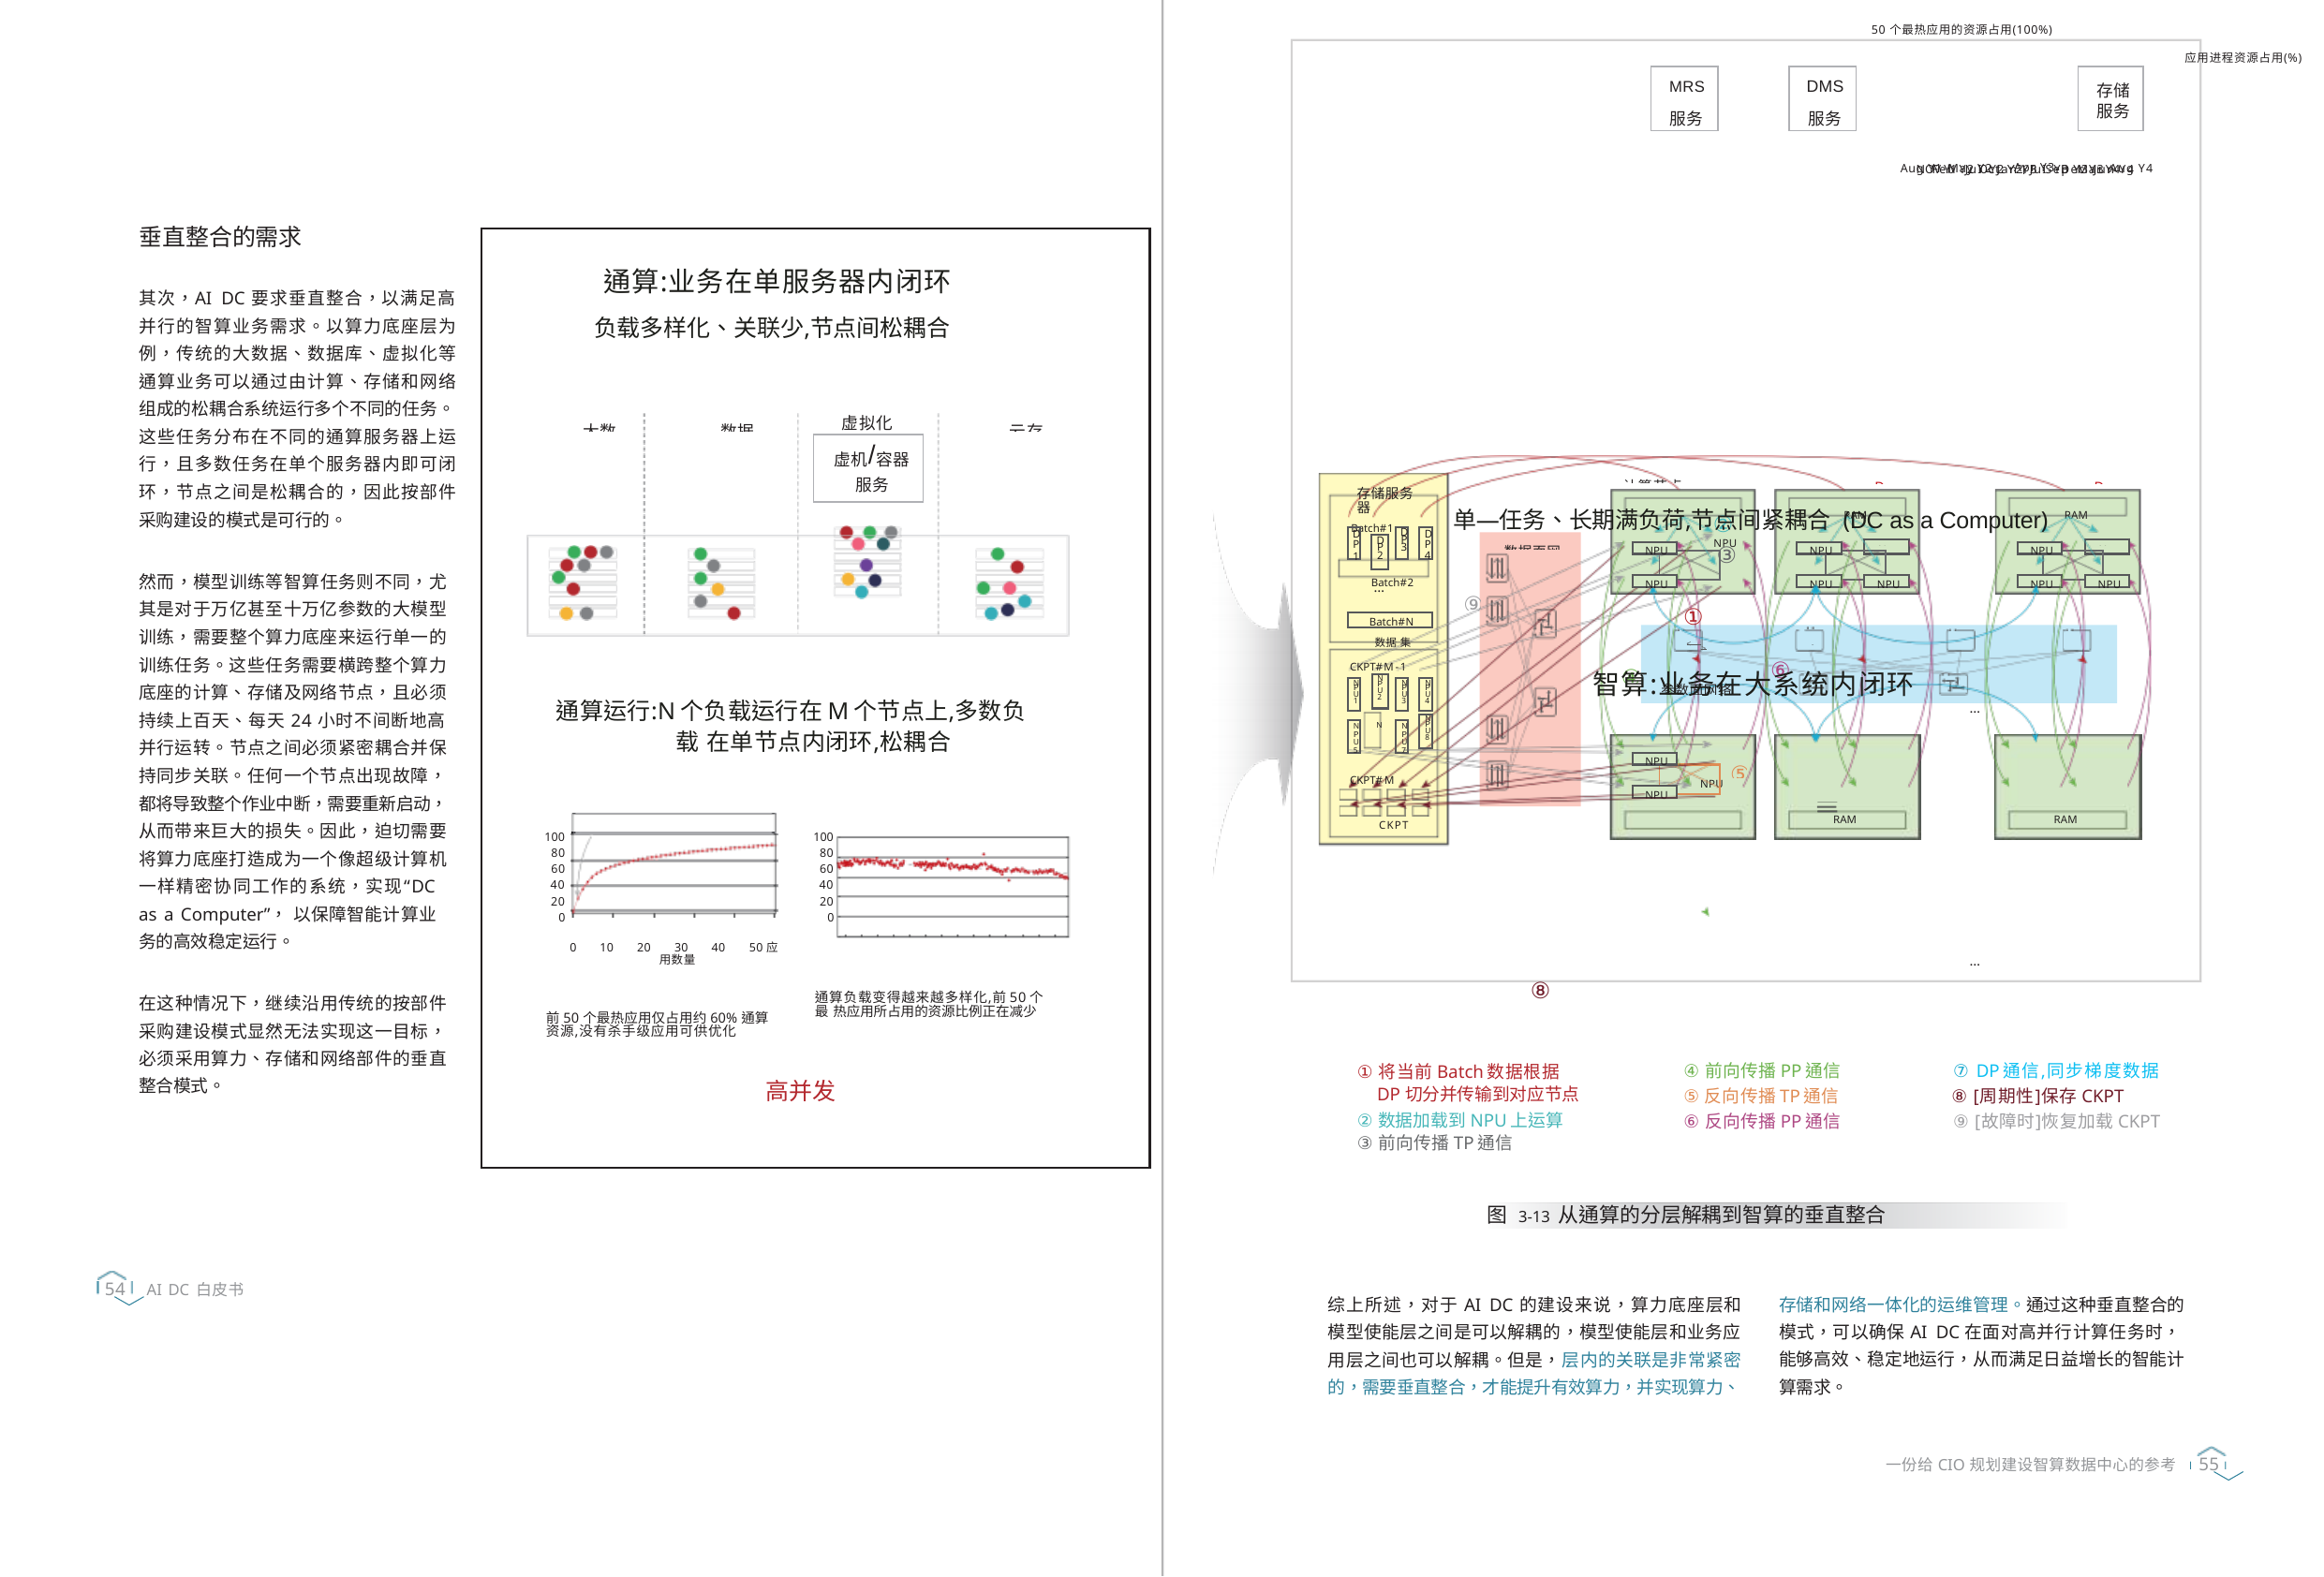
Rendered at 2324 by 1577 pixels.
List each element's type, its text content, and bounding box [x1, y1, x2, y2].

picture [1488, 1201, 2067, 1229]
text 在这种情况下，继续沿用传统的按部件 采购建设模式显然无法实现这一目标， 必须采用算力、存储和网络部件的垂直 整合模式。 [139, 992, 448, 1098]
picture [2150, 1071, 2155, 1079]
table_header 通算:业务在单服务器内闭环 负载多样化、关联少,节点间松耦合 [482, 229, 1148, 381]
text 其次，AI DC 要求垂直整合，以满足高 并行的智算业务需求。以算力底座层为 例，传统的大数据、数据库、虚拟化等 通算业务可以通过由计算、存储和网络 组成的松耦合系统运行多个不同的任务。 这些任务分布在不同的通算服务器上运 行，且多数任务在单个服务器内即可闭 环，节点之间是松耦合的，因此按部件 采购建设的模式是可行的。 [139, 286, 456, 531]
table_cell 0 10 20 30 40 50 应用数量 [568, 938, 788, 989]
text 54 AI DC 白皮书 [96, 1281, 471, 1298]
table_cell [568, 780, 788, 938]
picture [2011, 1069, 2017, 1076]
picture [525, 413, 1070, 637]
picture [1211, 508, 1305, 880]
text 垂直整合的需求 [139, 227, 471, 251]
picture [1318, 455, 2153, 847]
picture [1991, 1067, 1994, 1077]
picture [2030, 1072, 2036, 1078]
table_cell 高并发 [482, 1060, 1148, 1167]
picture [1489, 1207, 1503, 1221]
text 然而，模型训练等智算任务则不同，尤 其是对于万亿甚至十万亿参数的大模型 训练，需要整个算力底座来运行单一的 训练任务。这些任务需要横跨整个算力 底座的计算、存储及网络节点，且必须 持续上百天、每天 24 小时不间断地高 并行运转。节点之间必须紧密耦合并保 持同步关联。任何一个节点出现故障， 都将导致整个作业中断，需要重新启动， 从而带来巨大的损失。因此，迫切需要 将算力底座打造成为一个像超级计算机 一样精密协同工作的系统，实现“DC as a Computer”， 以保障智能计算业 务的高效稳定运行。 [139, 569, 448, 953]
picture [1700, 906, 1710, 917]
table_header 存储和网络一体化的运维管理。通过这种垂直整合的 模式，可以确保 AI DC 在面对高并行计算任务时， 能够高效、稳定地运行，从而满足日益增长的智能计 算需求。 一份给 CIO 规划建设智算数据中心的参考 l 55 l [1756, 1292, 2227, 1512]
table_header 综上所述，对于 AI DC 的建设来说，算力底座层和 模型使能层之间是可以解耦的，模型使能层和业务应 用层之间也可以解耦。但是，层内的关联是非常紧密 的，需要垂直整合，才能提升有效算力，并实现算力、 [1328, 1292, 1756, 1512]
table_cell 通算运行:N个负载运行在M个节点上,多数负载 在单节点内闭环,松耦合 [482, 665, 1148, 779]
table_cell 虚拟化 [482, 381, 1148, 665]
picture [836, 835, 1071, 939]
table_cell 100 80 60 40 20 0 [482, 780, 568, 989]
picture [2106, 1064, 2121, 1075]
table_cell 前 50 个最热应用仅占用约 60% 通算 资源,没有杀手级应用可供优化 [482, 989, 788, 1060]
picture [96, 1271, 127, 1280]
table_cell 100 80 60 40 20 0 通算负载变得越来越多样化,前50个最 热应用所占用的资源比例正在减少 [788, 780, 1148, 1060]
picture [2197, 1446, 2227, 1456]
